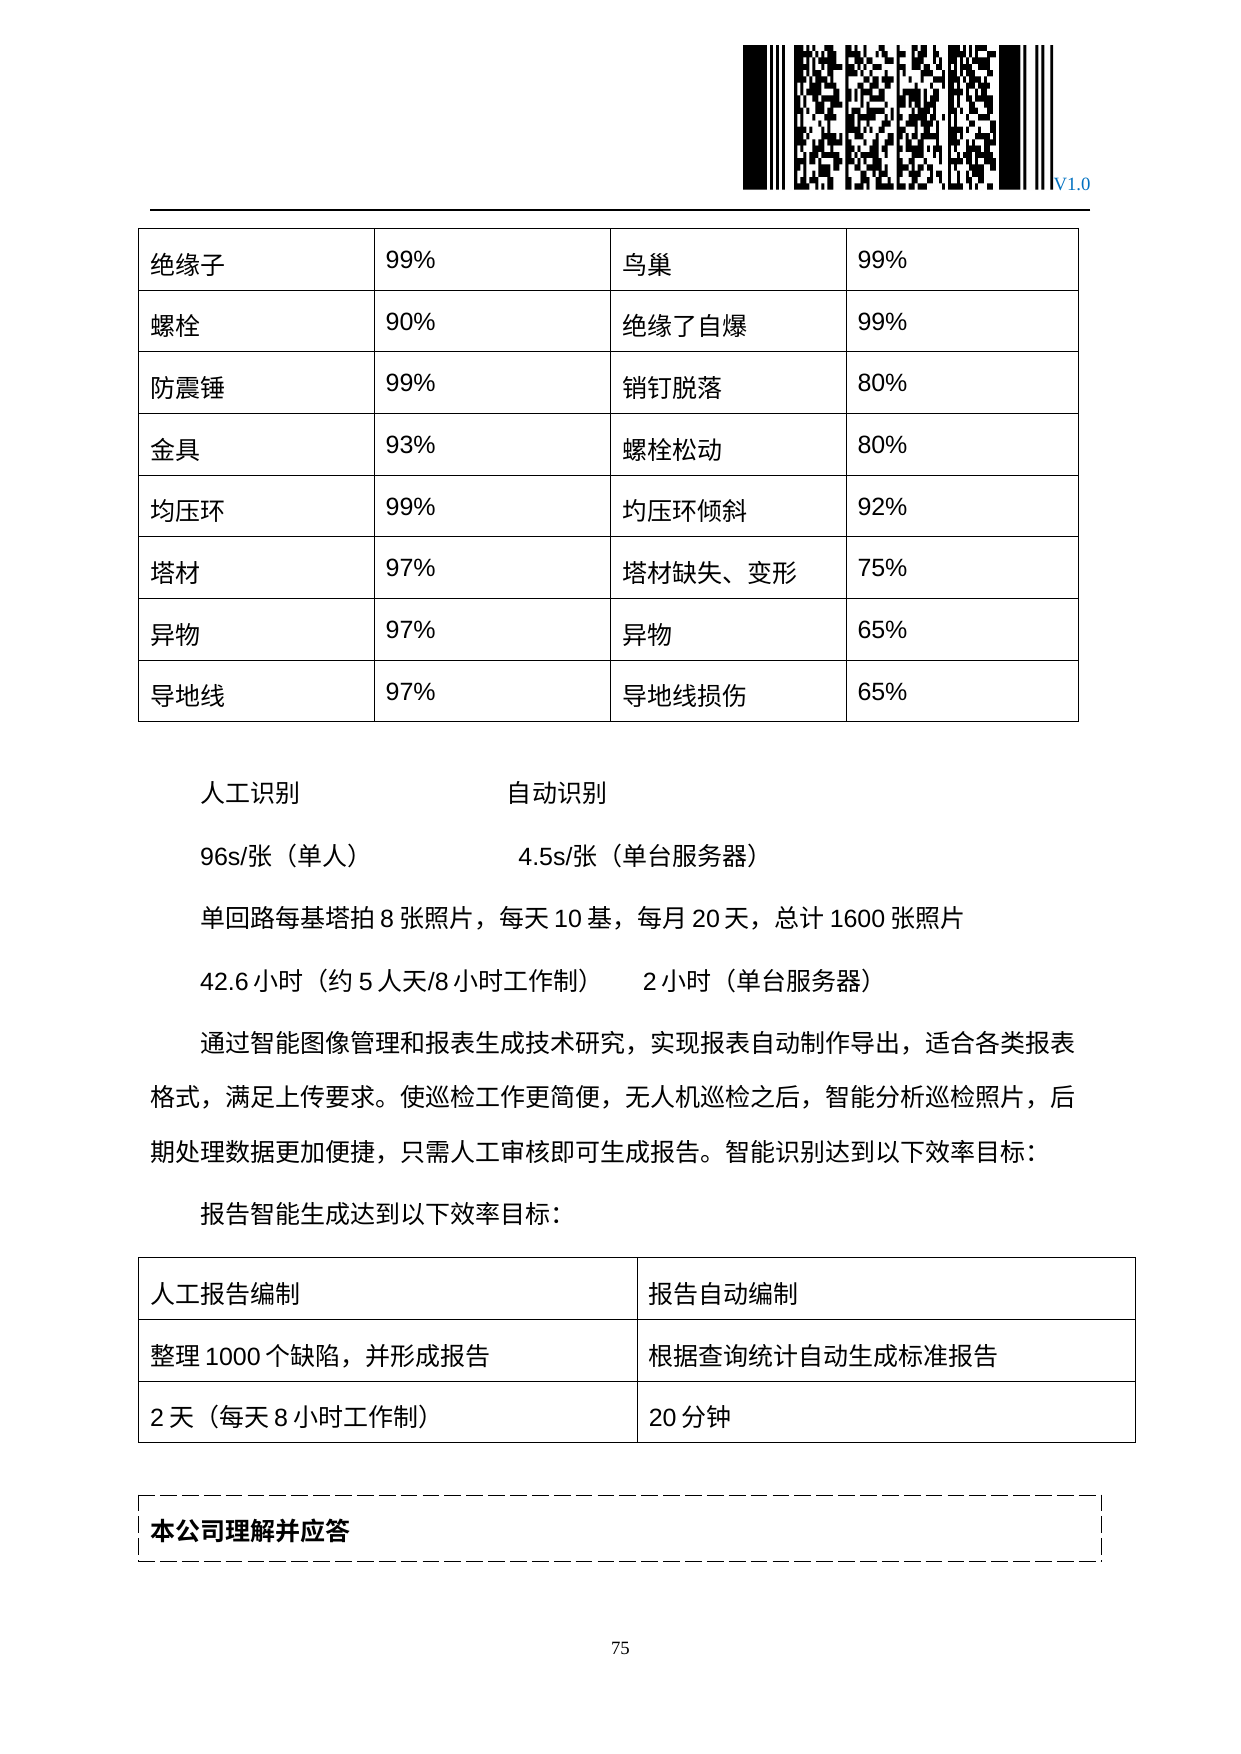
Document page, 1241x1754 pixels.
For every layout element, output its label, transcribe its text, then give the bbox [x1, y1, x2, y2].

table_cell 防震锤 [139, 352, 374, 413]
table_cell 导地线损伤 [611, 661, 846, 721]
table_cell 塔材 [139, 537, 374, 598]
table_cell 80% [847, 414, 1078, 474]
table_cell 螺栓 [139, 291, 374, 351]
text 单回路每基塔拍8张照片，每天10基，每月20天，总计1600张照片 [150, 898, 1090, 935]
table_cell 80% [847, 352, 1078, 413]
table_cell 99% [375, 476, 610, 536]
table_cell 圴压环倾斜 [611, 476, 846, 536]
table_cell 92% [847, 476, 1078, 536]
table_cell 整理1000个缺陷，并形成报告 [139, 1320, 637, 1381]
table_cell 99% [375, 229, 610, 289]
text 通过智能图像管理和报表生成技术研究，实现报表自动制作导出，适合各类报表格式，满足上传要求。使巡检工作更简便，无人机巡检之后，智能分析巡检照片，后期处理数据更加便捷，只需人工审核即可生成报告。智能识别达到以下效率目标： [150, 1023, 1090, 1168]
table_cell 绝缘了自爆 [611, 291, 846, 351]
table_cell 异物 [611, 599, 846, 659]
table_header 人工报告编制 [139, 1258, 637, 1319]
table_header 本公司理解并应答 [139, 1495, 1101, 1561]
picture [742, 44, 1054, 191]
table_cell 99% [375, 352, 610, 413]
text 报告智能生成达到以下效率目标： [150, 1195, 1090, 1231]
table_cell 99% [847, 229, 1078, 289]
table_cell 97% [375, 661, 610, 721]
table_cell 75% [847, 537, 1078, 598]
table_cell 20分钟 [638, 1382, 1135, 1442]
text 人工识别 自动识别 [150, 773, 1090, 810]
table_cell 65% [847, 599, 1078, 659]
table_cell 鸟巢 [611, 229, 846, 289]
table_cell 97% [375, 599, 610, 659]
table_cell 异物 [139, 599, 374, 659]
table_cell 导地线 [139, 661, 374, 721]
table_cell 根据查询统计自动生成标准报告 [638, 1320, 1135, 1381]
table_cell 97% [375, 537, 610, 598]
table_cell 绝缘子 [139, 229, 374, 289]
table_cell 65% [847, 661, 1078, 721]
table_cell 销钉脱落 [611, 352, 846, 413]
table_cell 93% [375, 414, 610, 474]
table_cell 90% [375, 291, 610, 351]
table_cell 2天（每天8小时工作制） [139, 1382, 637, 1442]
table_cell 均压环 [139, 476, 374, 536]
table_header 报告自动编制 [638, 1258, 1135, 1319]
table_cell 99% [847, 291, 1078, 351]
text 42.6小时（约5人天/8小时工作制） 2小时（单台服务器） [150, 961, 1090, 997]
table_cell 塔材缺失、变形 [611, 537, 846, 598]
text 96s/张（单人） 4.5s/张（单台服务器） [150, 836, 1090, 872]
table_cell 螺栓松动 [611, 414, 846, 474]
table_cell 金具 [139, 414, 374, 474]
